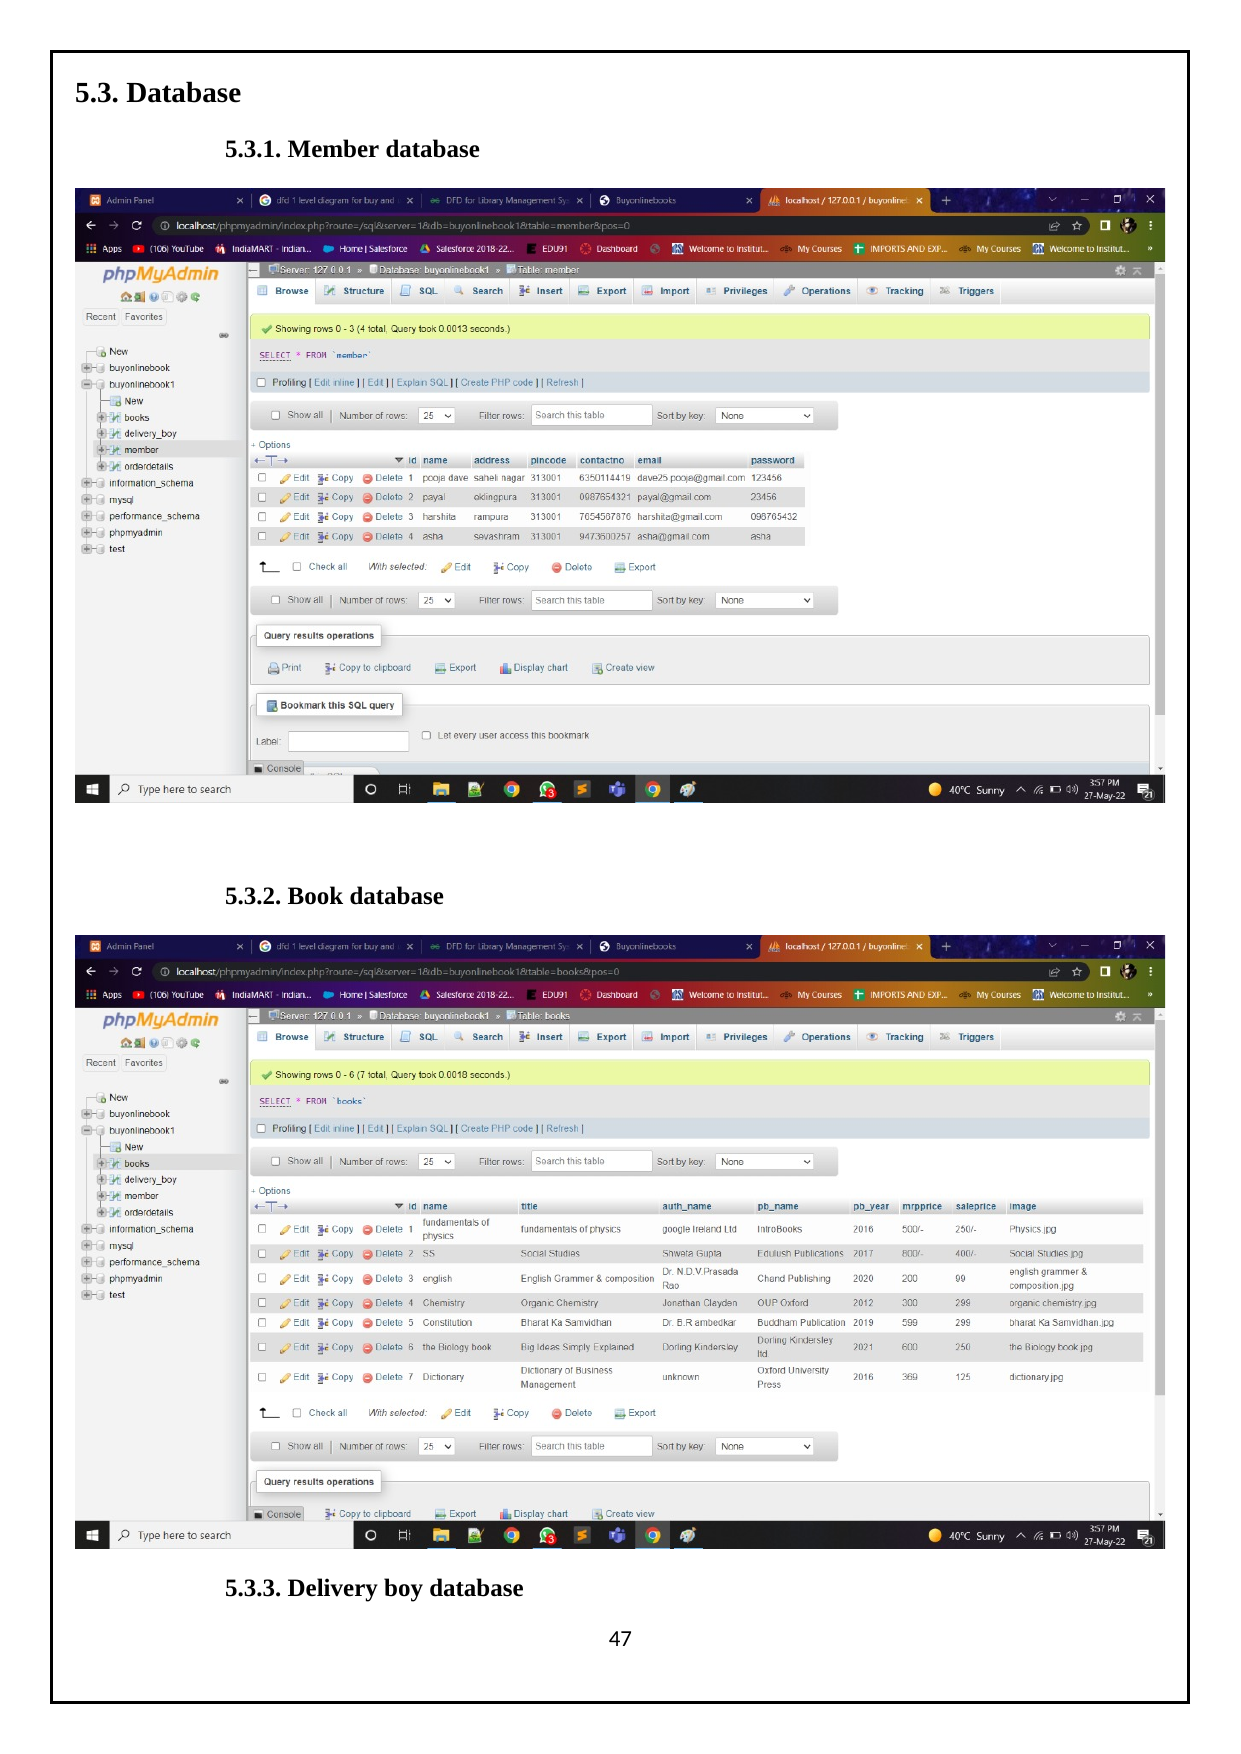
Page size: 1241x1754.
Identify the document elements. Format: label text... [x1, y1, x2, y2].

text 5.3.2. Book database [225, 881, 1165, 910]
picture [75, 188, 1166, 803]
picture [75, 935, 1166, 1549]
text 5.3. Database [75, 75, 1165, 108]
text 5.3.3. Delivery boy database [225, 1573, 1165, 1602]
text 5.3.1. Member database [75, 134, 1165, 163]
